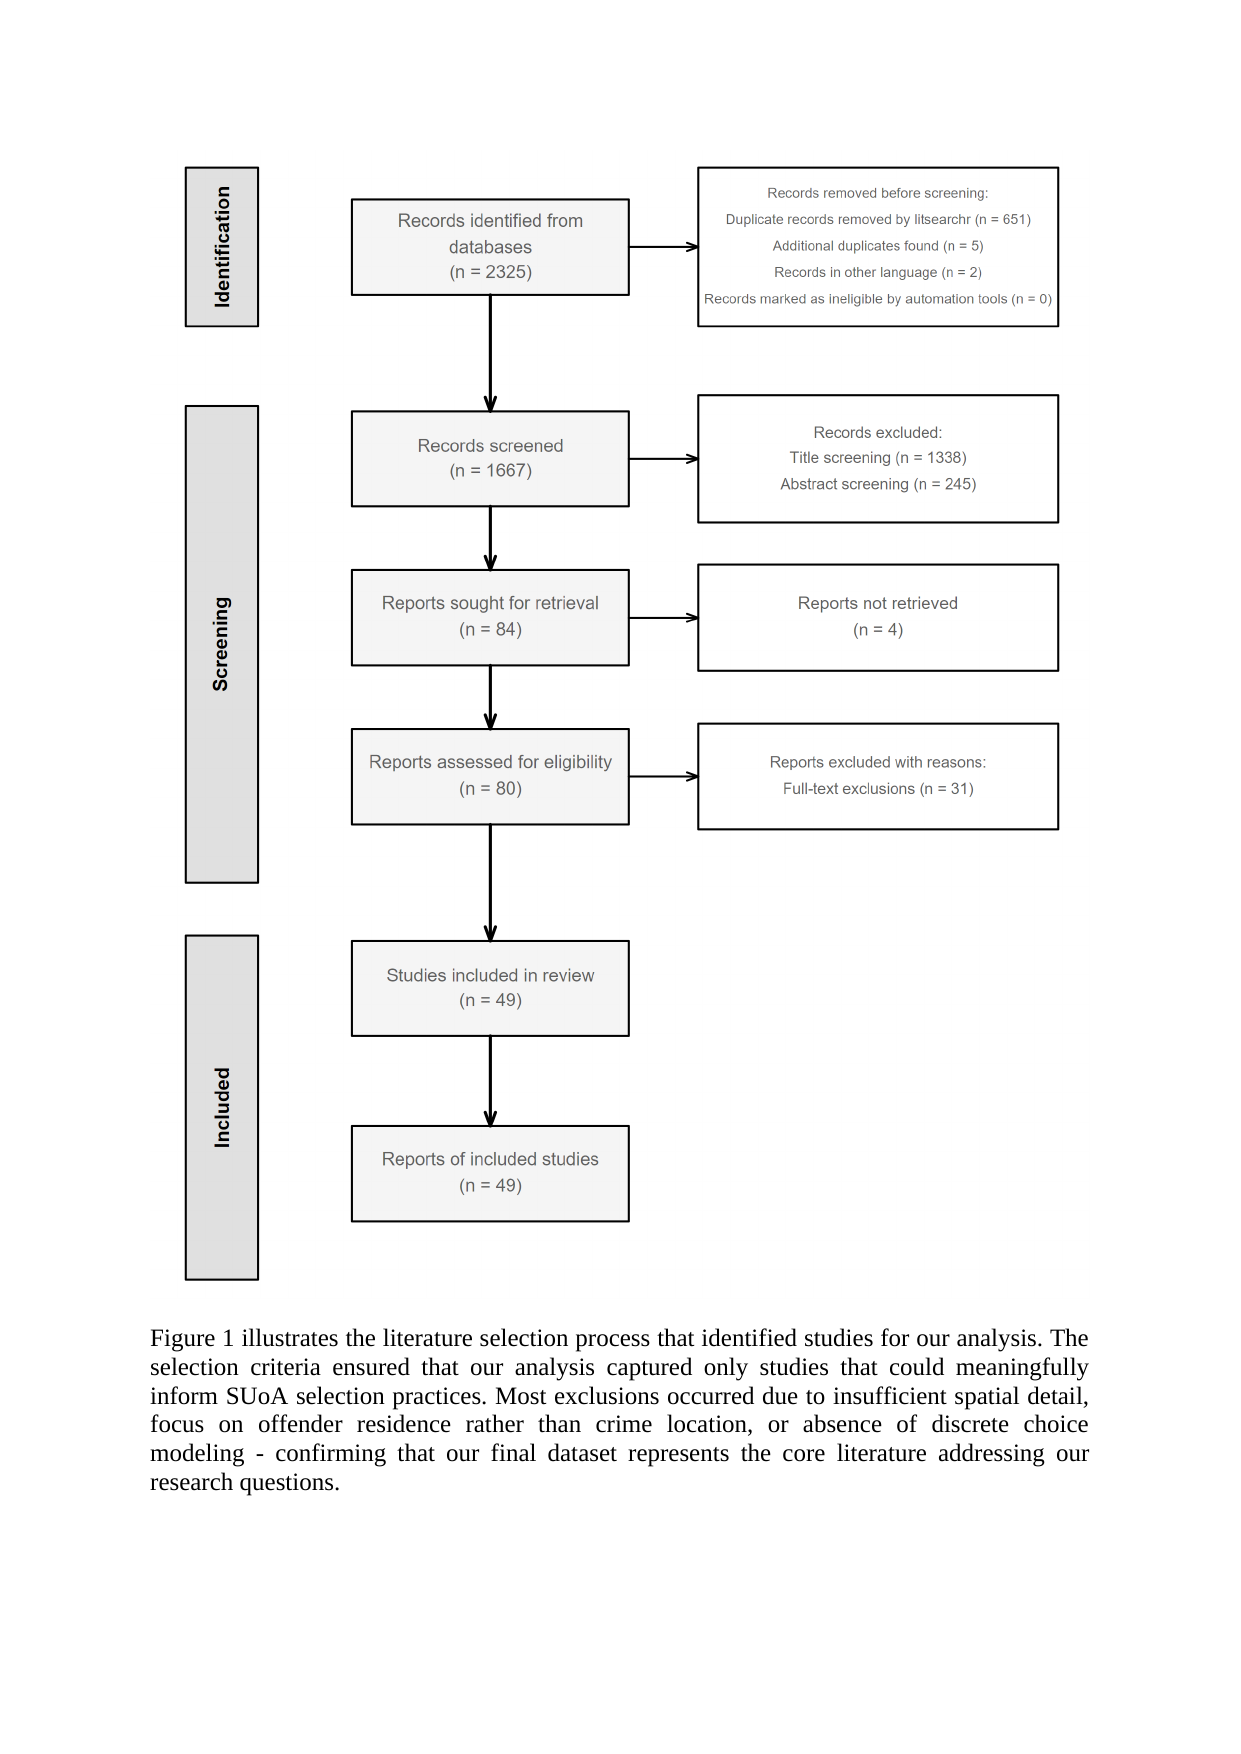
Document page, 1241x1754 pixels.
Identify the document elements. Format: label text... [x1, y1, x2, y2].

picture [150, 150, 1090, 1299]
text Figure 1 illustrates the literature selection process that identified studies for our analysis. The selection criteria ensured that our analysis captured only studies that could meaningfully inform SUoA selection practices. Most exclusions occurred due to insufficient spatial detail, focus on offender residence rather than crime location, or absence of discrete choice modeling - confirming that our final dataset represents the core literature addressing our research questions. [150, 1323, 1090, 1496]
